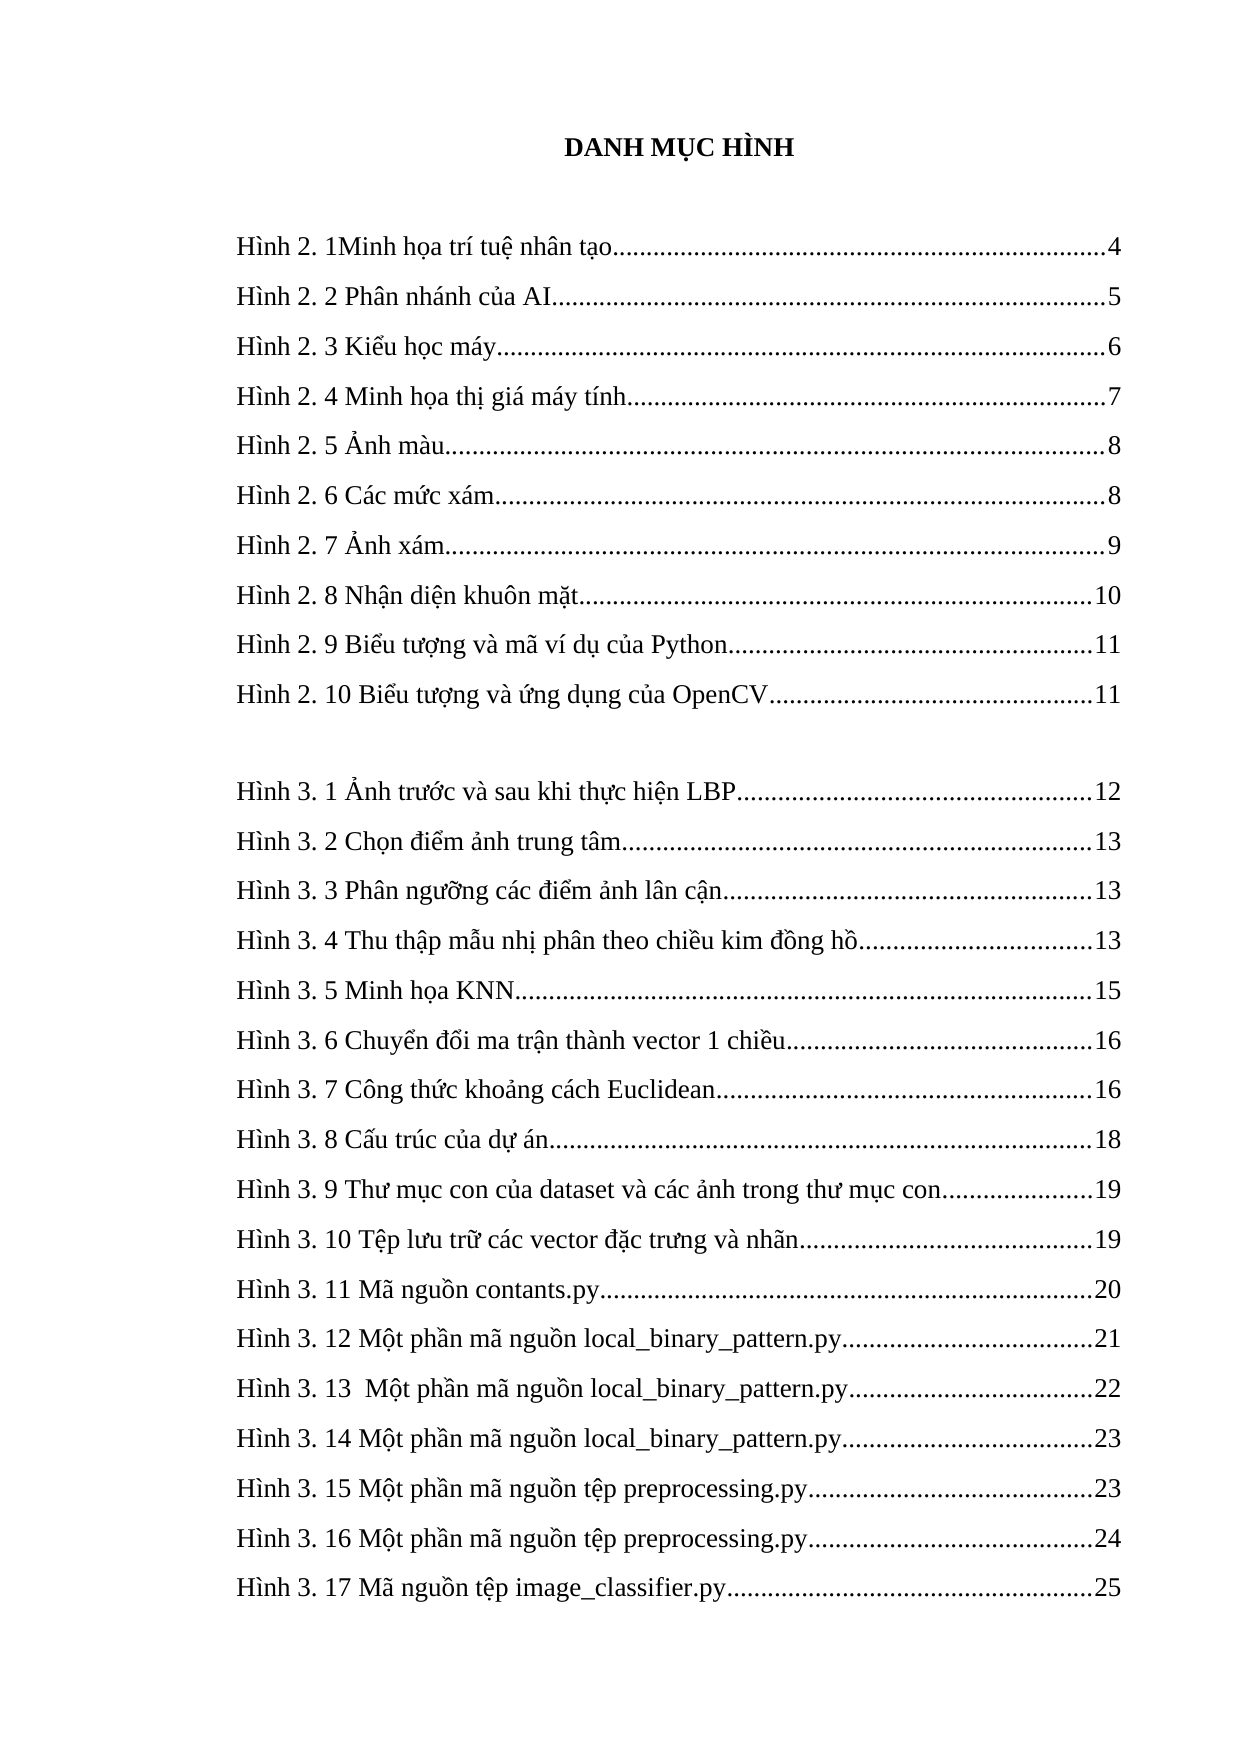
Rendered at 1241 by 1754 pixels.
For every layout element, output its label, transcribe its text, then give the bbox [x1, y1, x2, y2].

text Hình 3. 11 Mã nguồn contants.py 20 [177, 1273, 1122, 1304]
text Hình 3. 9 Thư mục con của dataset và các ảnh trong thư mục con 19 [177, 1173, 1122, 1204]
text Hình 3. 4 Thu thập mẫu nhị phân theo chiều kim đồng hồ 13 [177, 924, 1122, 955]
text Hình 2. 4 Minh họa thị giá máy tính 7 [177, 379, 1122, 411]
text Hình 3. 10 Tệp lưu trữ các vector đặc trưng và nhãn 19 [177, 1223, 1122, 1254]
text Hình 3. 2 Chọn điểm ảnh trung tâm 13 [177, 824, 1122, 856]
text Hình 2. 8 Nhận diện khuôn mặt 10 [177, 579, 1122, 610]
text Hình 3. 3 Phân ngưỡng các điểm ảnh lân cận 13 [177, 874, 1122, 906]
text Hình 3. 16 Một phần mã nguồn tệp preprocessing.py 24 [177, 1522, 1122, 1553]
text Hình 3. 5 Minh họa KNN 15 [177, 974, 1122, 1005]
text Hình 3. 13 Một phần mã nguồn local_binary_pattern.py 22 [177, 1372, 1122, 1403]
text DANH MỤC HÌNH [177, 131, 1122, 162]
text Hình 3. 12 Một phần mã nguồn local_binary_pattern.py 21 [177, 1322, 1122, 1354]
text Hình 2. 7 Ảnh xám 9 [177, 529, 1122, 560]
text Hình 3. 14 Một phần mã nguồn local_binary_pattern.py 23 [177, 1422, 1122, 1453]
text Hình 3. 17 Mã nguồn tệp image_classifier.py 25 [177, 1571, 1122, 1603]
text Hình 3. 15 Một phần mã nguồn tệp preprocessing.py 23 [177, 1472, 1122, 1503]
text Hình 2. 2 Phân nhánh của AI 5 [177, 280, 1122, 311]
text Hình 2. 6 Các mức xám 8 [177, 479, 1122, 510]
text Hình 3. 7 Công thức khoảng cách Euclidean 16 [177, 1073, 1122, 1105]
text Hình 3. 1 Ảnh trước và sau khi thực hiện LBP 12 [177, 775, 1122, 806]
text Hình 2. 5 Ảnh màu 8 [177, 429, 1122, 461]
text Hình 2. 3 Kiểu học máy 6 [177, 330, 1122, 361]
text Hình 3. 8 Cấu trúc của dự án 18 [177, 1123, 1122, 1154]
text Hình 2. 9 Biểu tượng và mã ví dụ của Python 11 [177, 628, 1122, 660]
text Hình 2. 10 Biểu tượng và ứng dụng của OpenCV 11 [177, 678, 1122, 709]
text Hình 2. 1Minh họa trí tuệ nhân tạo 4 [177, 230, 1122, 261]
text Hình 3. 6 Chuyển đổi ma trận thành vector 1 chiều 16 [177, 1024, 1122, 1055]
